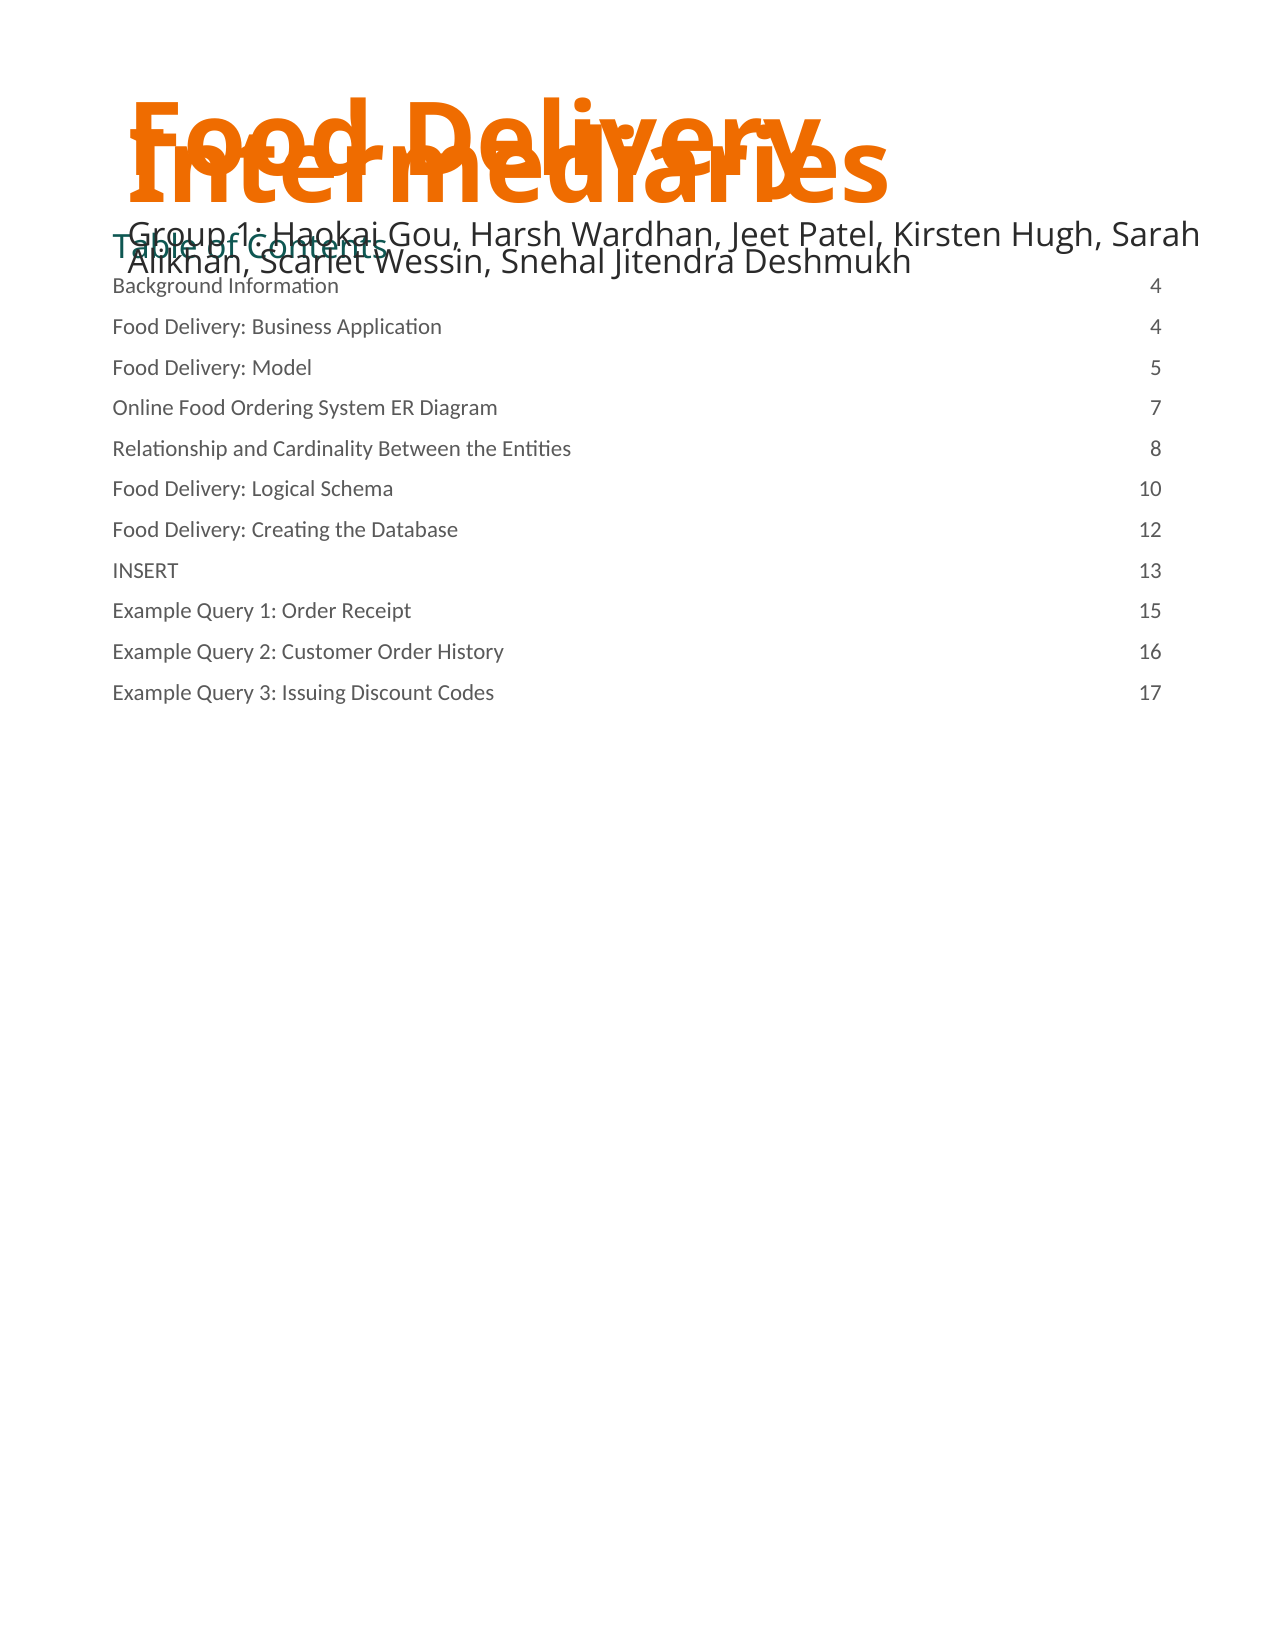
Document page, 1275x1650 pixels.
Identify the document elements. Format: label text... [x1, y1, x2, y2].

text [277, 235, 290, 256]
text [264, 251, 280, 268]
text Table of Contents [339, 222, 1162, 268]
text Table of Contents [132, 222, 274, 268]
